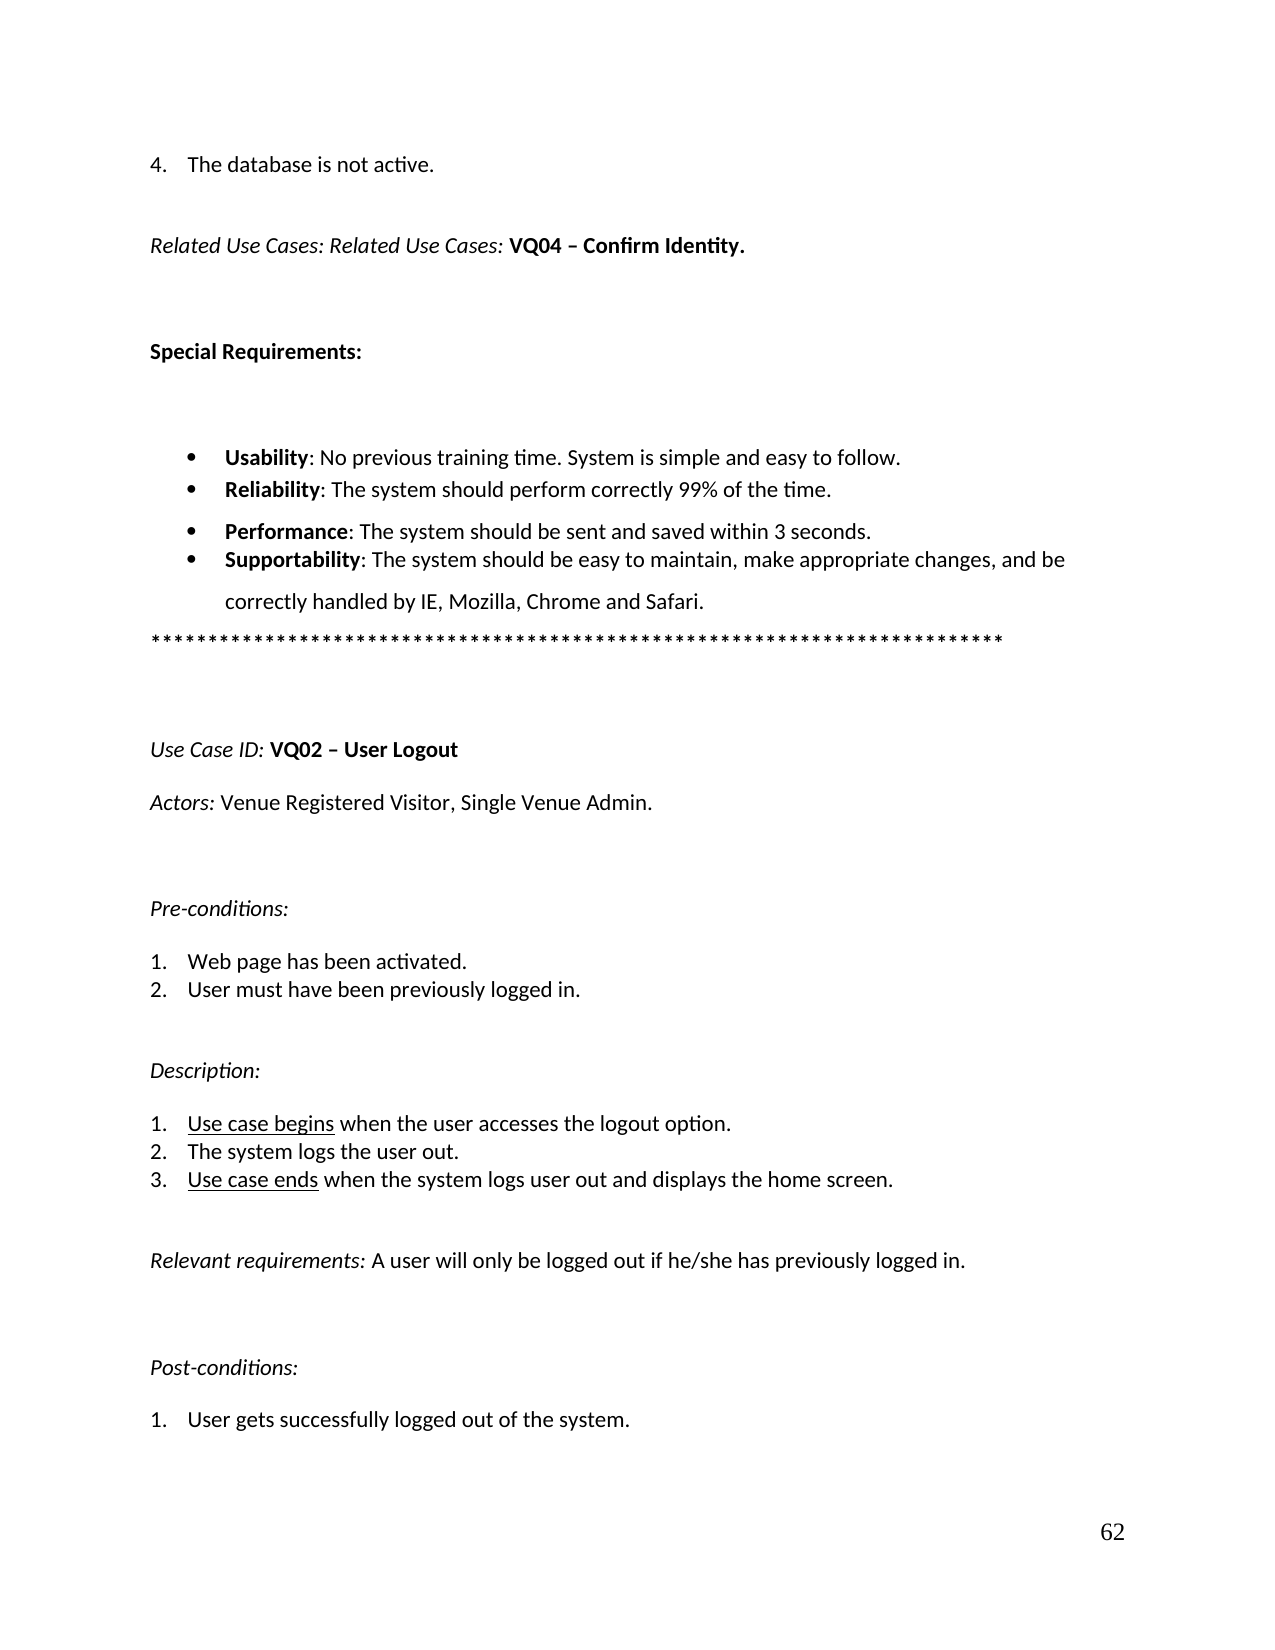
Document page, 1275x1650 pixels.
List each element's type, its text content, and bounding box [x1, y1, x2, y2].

list Use case ends when the system logs user out and displays the home screen. [150, 1166, 1125, 1193]
text Post-conditions: [150, 1353, 1125, 1381]
list The system logs the user out. [150, 1137, 1125, 1166]
list Supportability: The system should be easy to maintain, make appropriate changes, and be correctly handled by IE, Mozilla, Chrome and Safari. [187, 545, 1125, 615]
list Usability: No previous training time. System is simple and easy to follow. [187, 443, 1125, 471]
list Web page has been activated. [150, 947, 1125, 975]
text Related Use Cases: Related Use Cases: VQ04 – Confirm Identity. [150, 231, 1125, 259]
text Use Case ID: VQ02 – User Logout [150, 735, 1125, 763]
list Use case begins when the user accesses the logout option. [150, 1109, 1125, 1137]
text *************************************************************************** [150, 629, 1125, 657]
text Relevant requirements: A user will only be logged out if he/she has previously logged in. [150, 1247, 1125, 1274]
list The database is not active. [150, 150, 1125, 178]
list User gets successfully logged out of the system. [150, 1406, 1125, 1434]
text Special Requirements: [150, 337, 1125, 365]
list Performance: The system should be sent and saved within 3 seconds. [187, 517, 1125, 545]
text Description: [150, 1056, 1125, 1084]
text Pre-conditions: [150, 894, 1125, 922]
list Reliability: The system should perform correctly 99% of the time. [187, 475, 1125, 503]
text Actors: Venue Registered Visitor, Single Venue Admin. [150, 788, 1125, 816]
list User must have been previously logged in. [150, 975, 1125, 1003]
